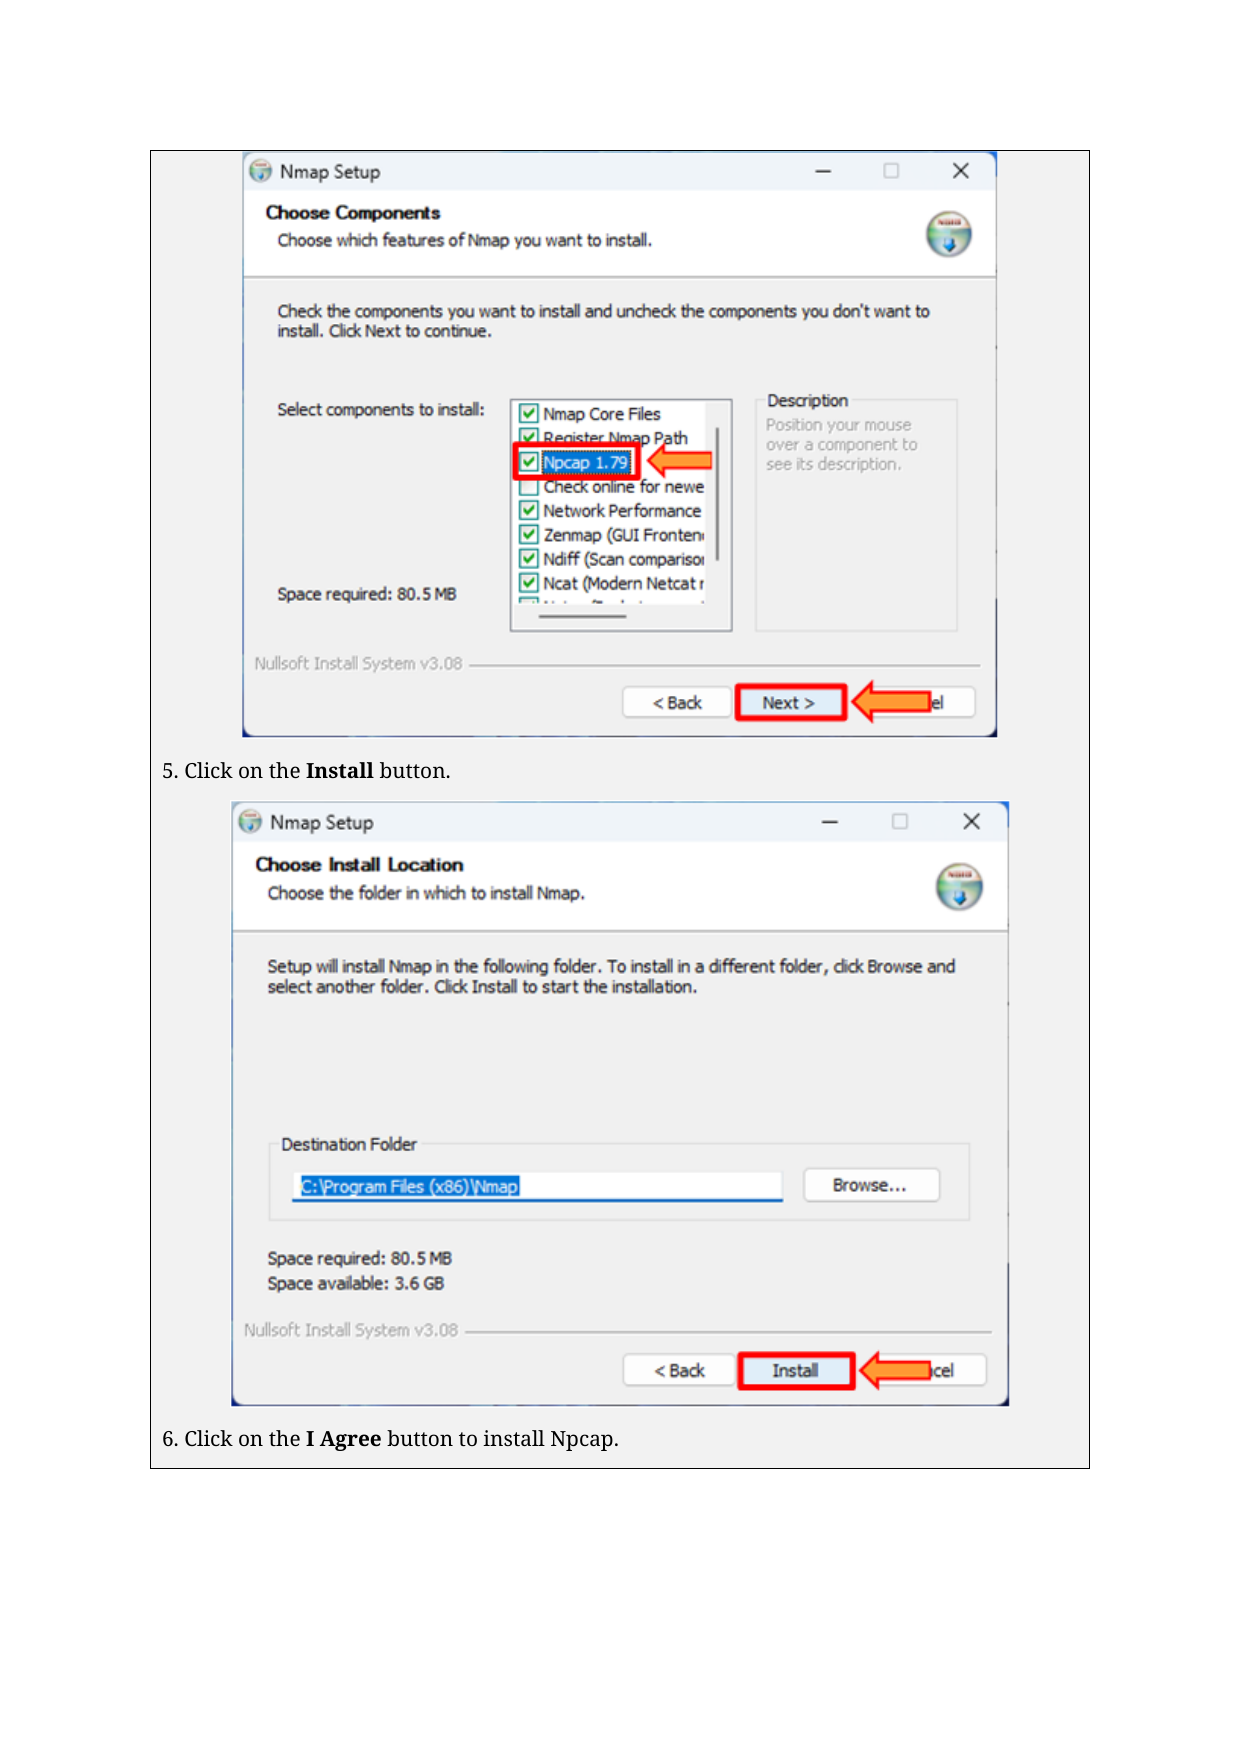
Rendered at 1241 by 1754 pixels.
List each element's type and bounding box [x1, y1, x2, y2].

picture [242, 151, 999, 739]
picture [230, 800, 1011, 1408]
table_header [151, 151, 1089, 1468]
